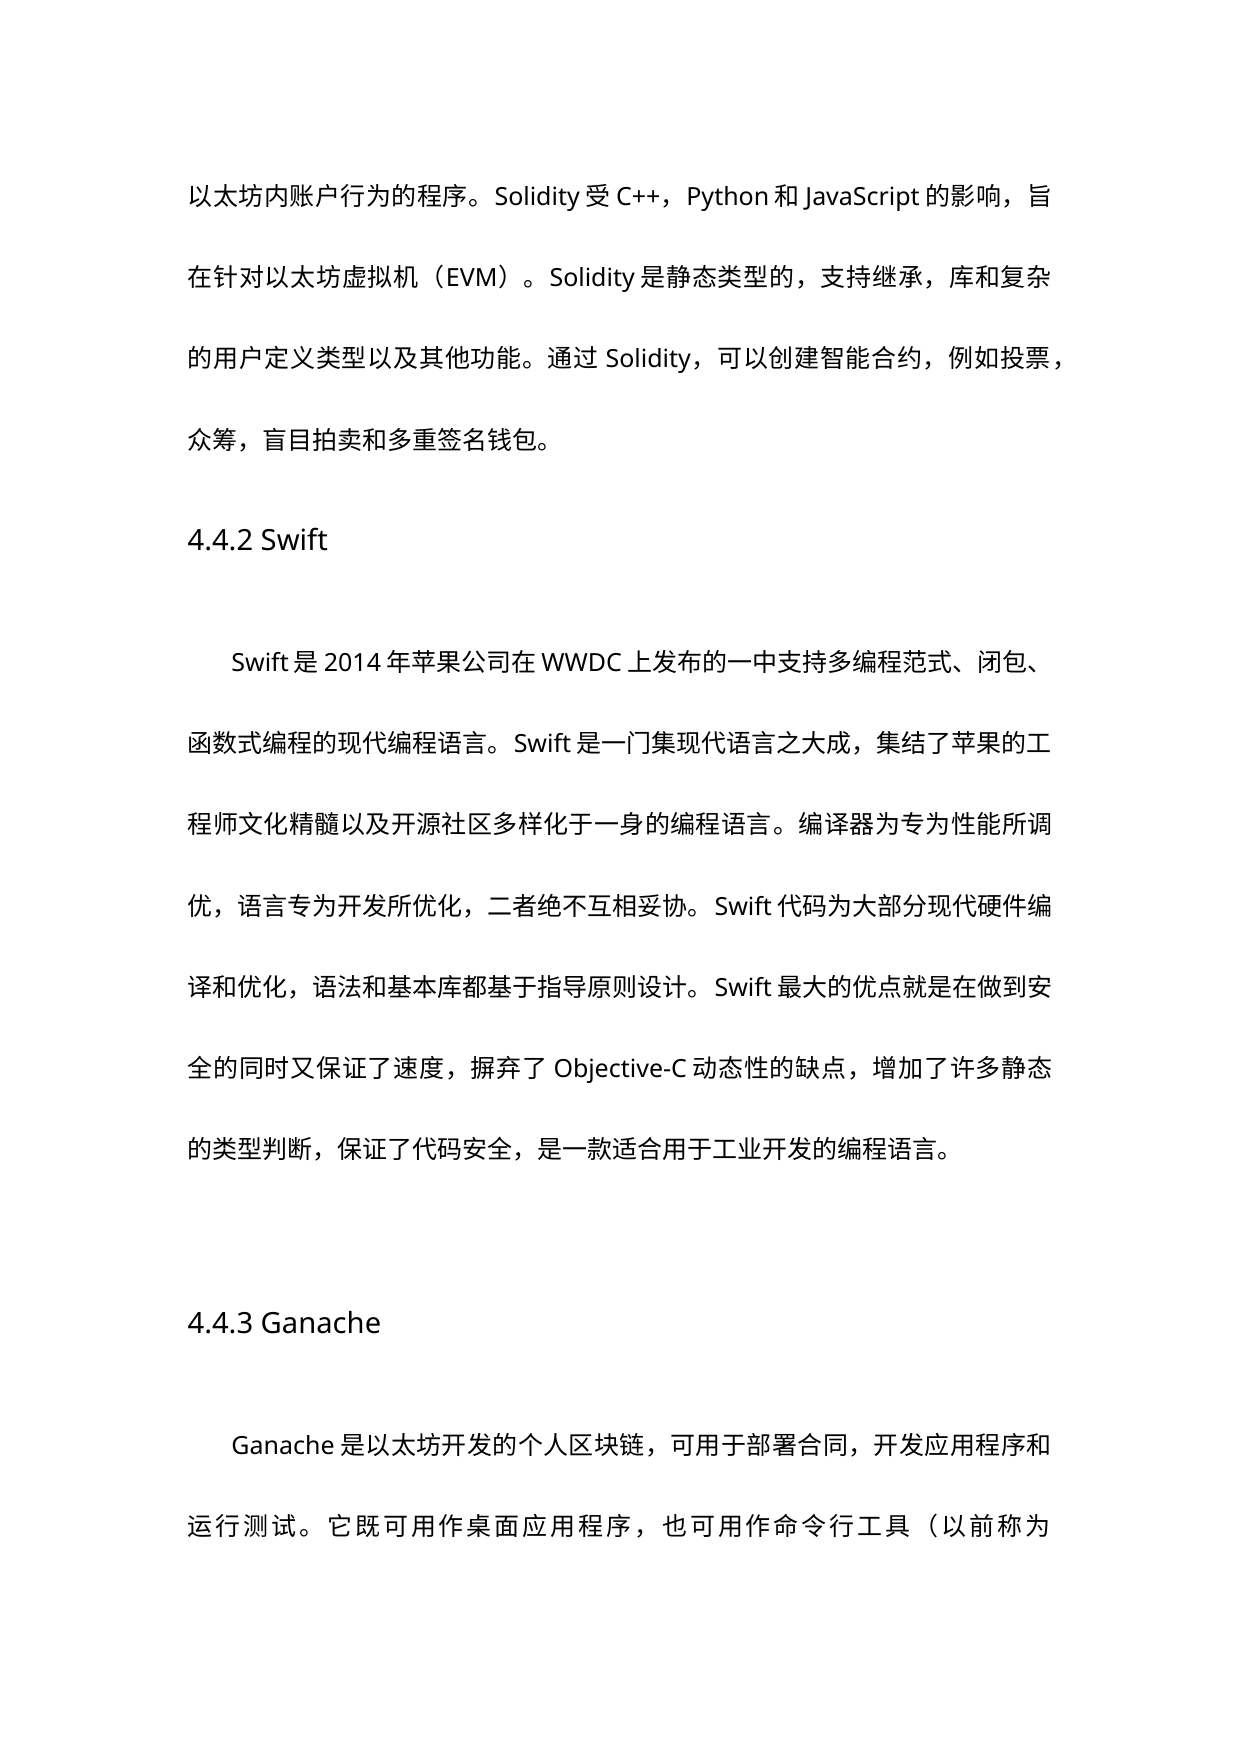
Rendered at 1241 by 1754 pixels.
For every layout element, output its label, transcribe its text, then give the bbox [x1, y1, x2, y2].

text Swift是2014年苹果公司在WWDC上发布的一中支持多编程范式、闭包、函数式编程的现代编程语言。Swift是一门集现代语言之大成，集结了苹果的工程师文化精髓以及开源社区多样化于一身的编程语言。编译器为专为性能所调优，语言专为开发所优化，二者绝不互相妥协。Swift代码为大部分现代硬件编译和优化，语法和基本库都基于指导原则设计。Swift最大的优点就是在做到安全的同时又保证了速度，摒弃了Objective-C动态性的缺点，增加了许多静态的类型判断，保证了代码安全，是一款适合用于工业开发的编程语言。 [187, 628, 1053, 1180]
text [187, 1411, 1053, 1557]
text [187, 162, 1053, 471]
subtitle 4.4.2 Swift [187, 507, 1053, 572]
subtitle 4.4.3 Ganache [187, 1290, 1053, 1355]
